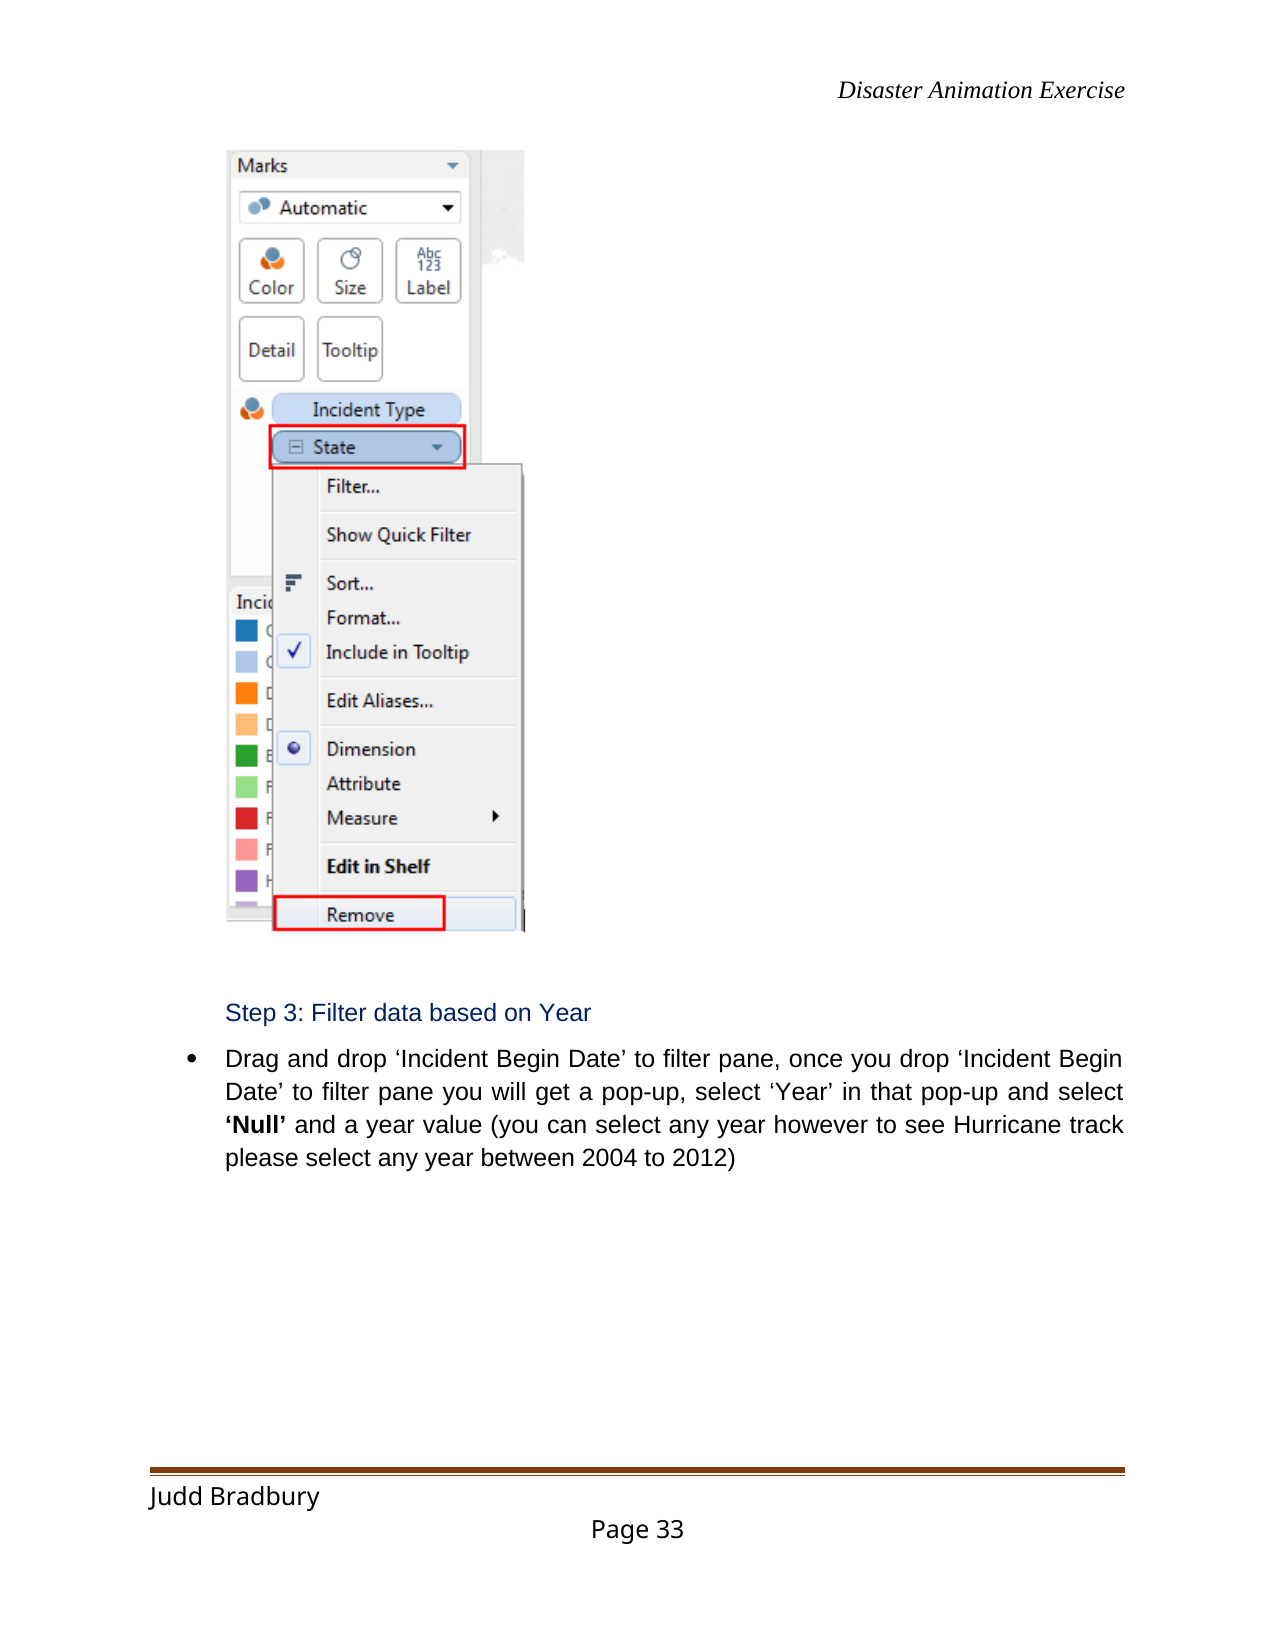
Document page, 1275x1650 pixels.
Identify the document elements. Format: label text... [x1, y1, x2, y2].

title Step 3: Filter data based on Year [225, 998, 1125, 1027]
picture [225, 150, 525, 936]
list Drag and drop ‘Incident Begin Date’ to filter pane, once you drop ‘Incident Begin Date’ to filter pane you will get a pop-up, select ‘Year’ in that pop-up and select ‘Null’ and a year value (you can select any year however to see Hurricane track please select any year between 2004 to 2012) [187, 1044, 1125, 1172]
